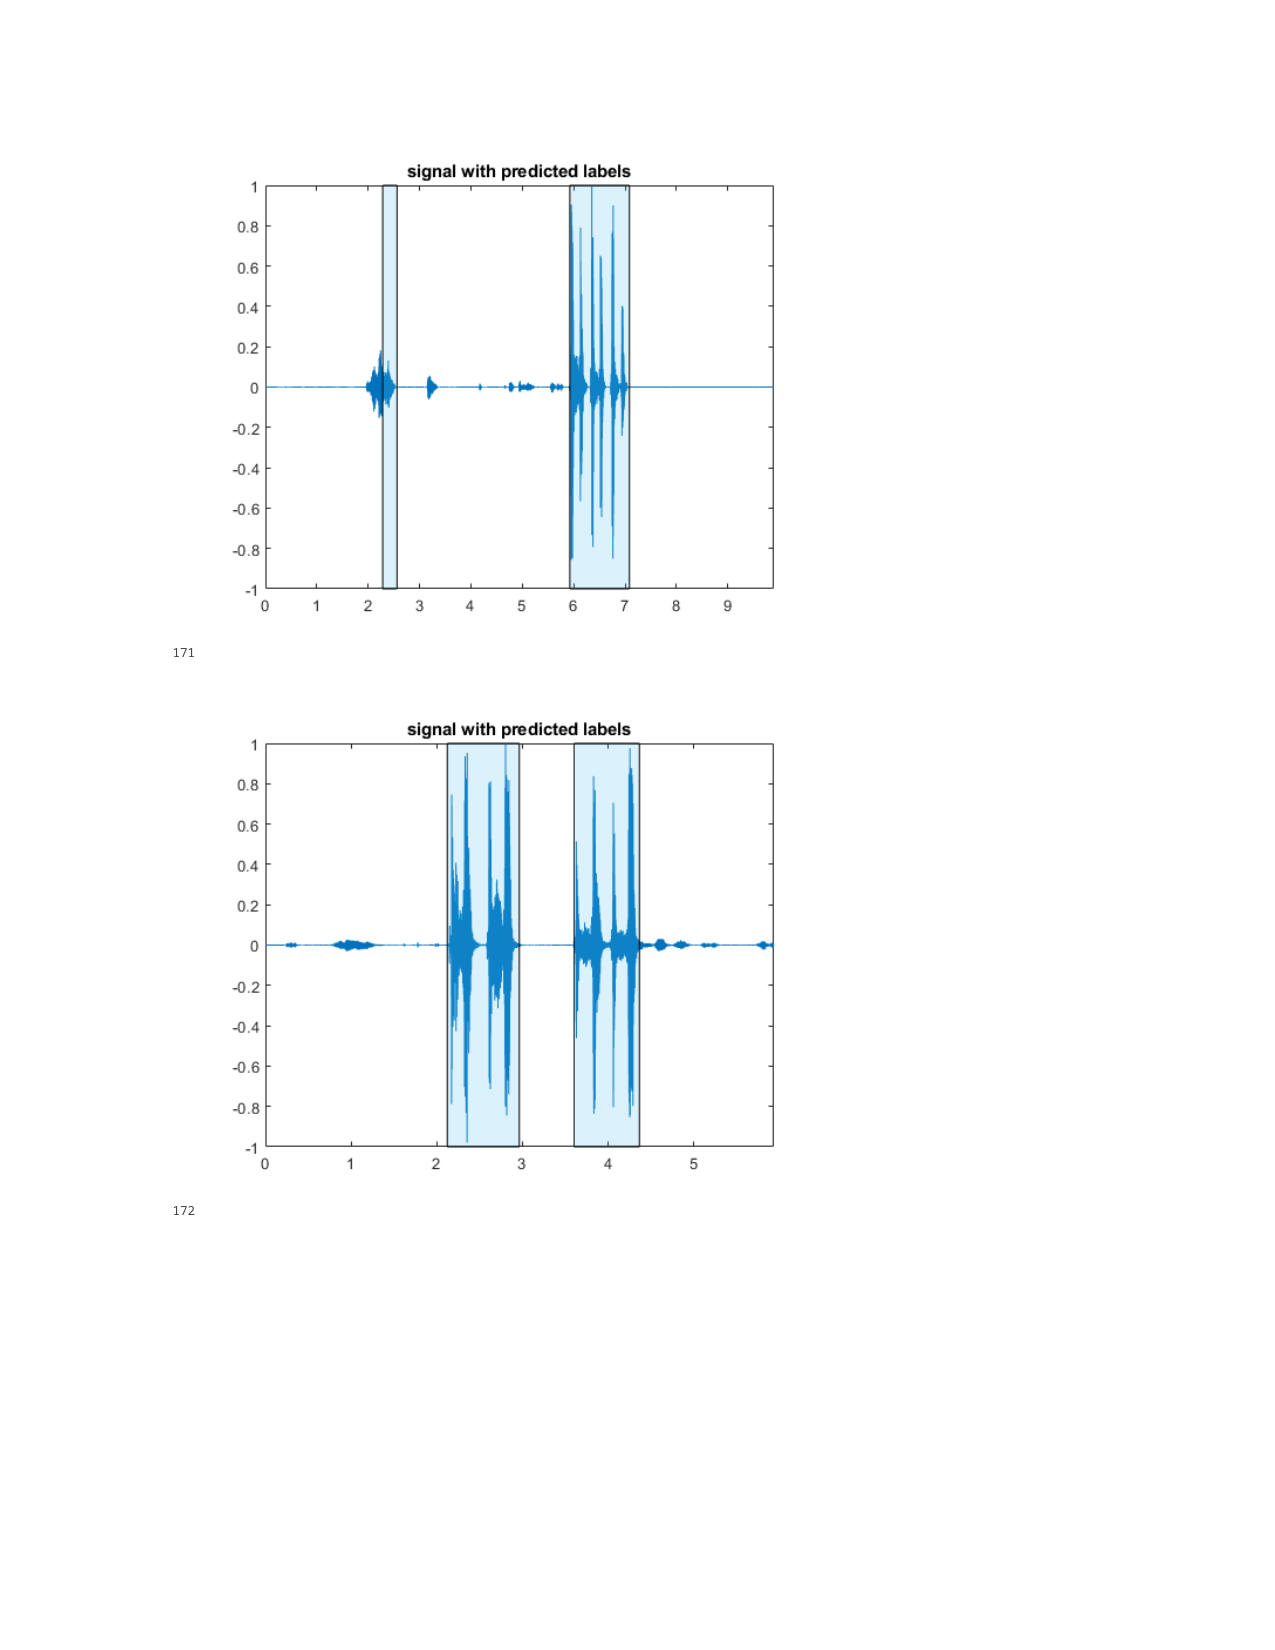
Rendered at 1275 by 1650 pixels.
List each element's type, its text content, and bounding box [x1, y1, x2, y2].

picture [180, 150, 836, 643]
text 172 [150, 1202, 1125, 1219]
text 171 [150, 644, 1125, 661]
picture [180, 707, 836, 1201]
